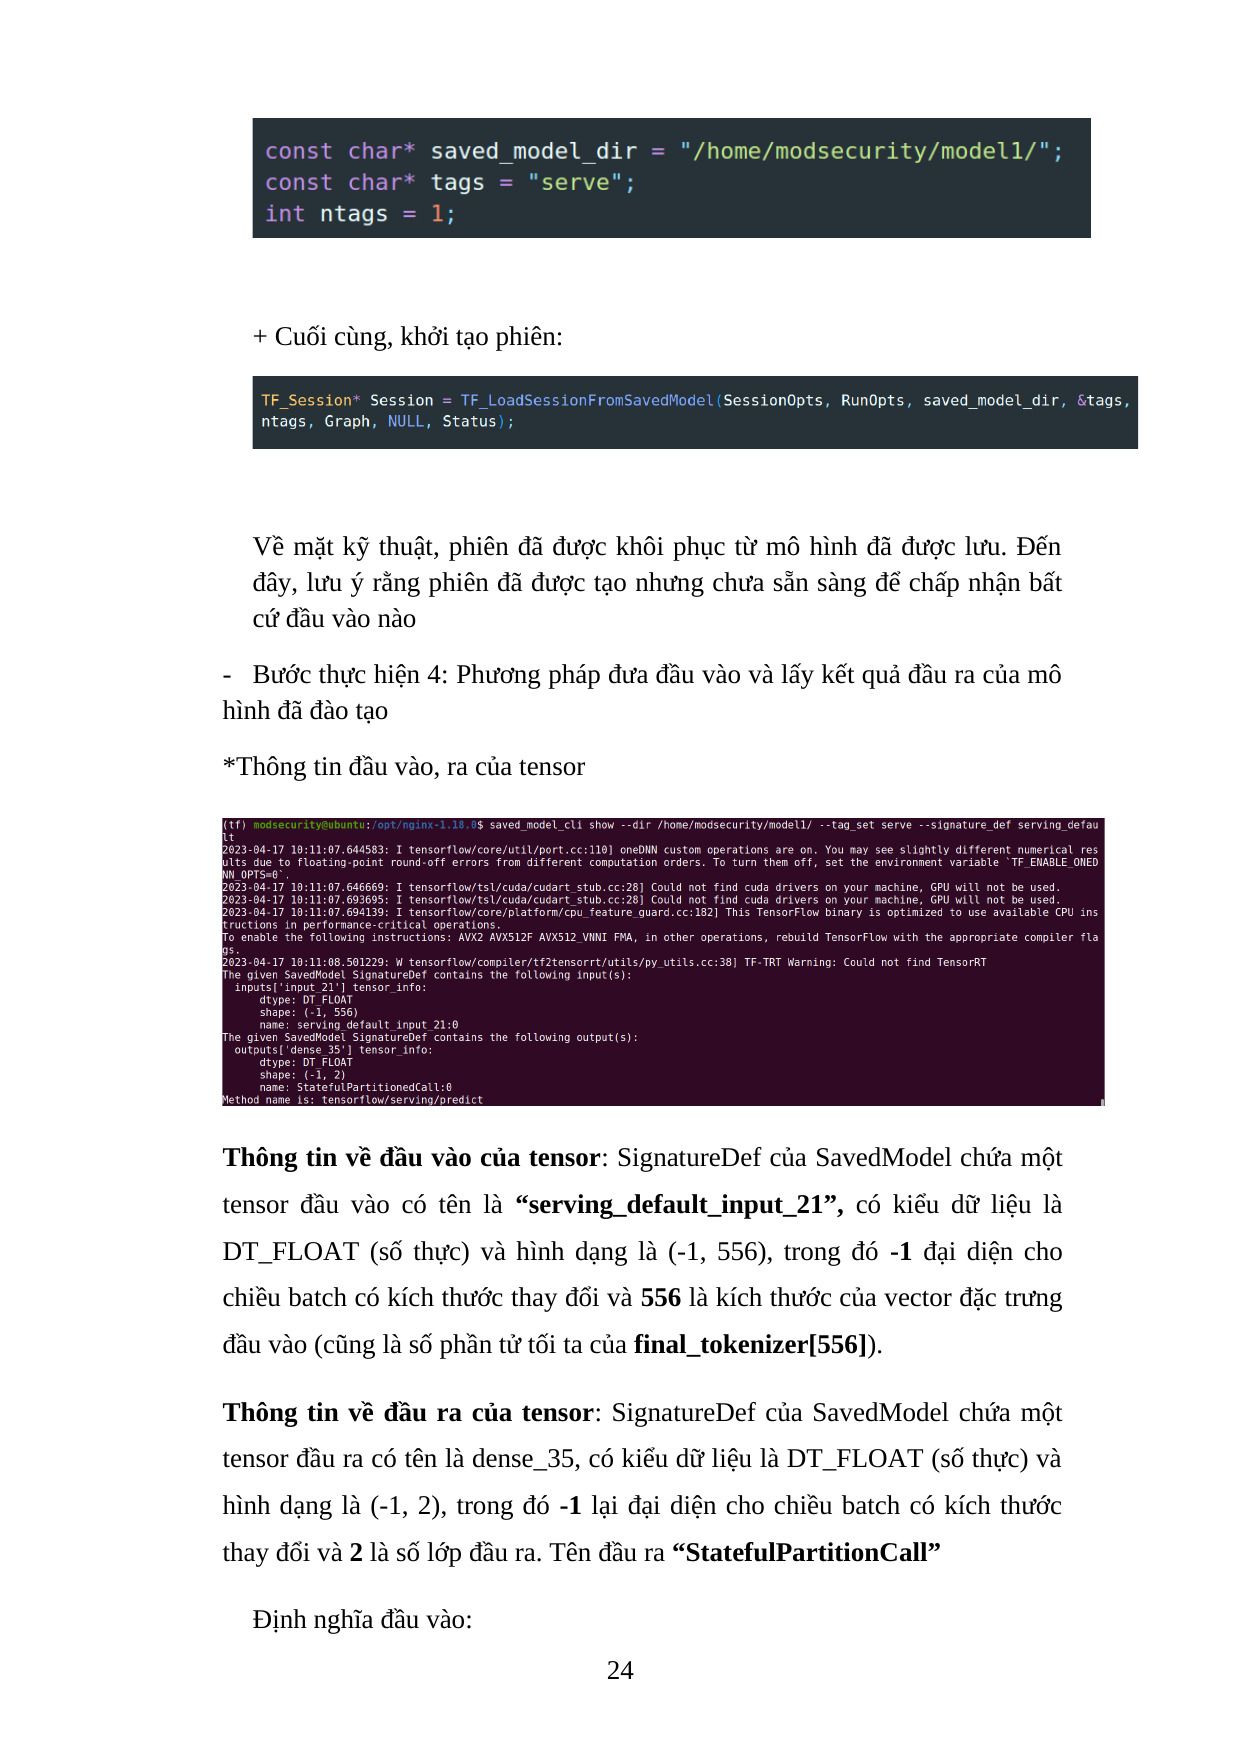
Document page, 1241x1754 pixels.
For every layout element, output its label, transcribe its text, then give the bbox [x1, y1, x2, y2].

text Về mặt kỹ thuật, phiên đã được khôi phục từ mô hình đã được lưu. Đến đây, lưu ý rằng phiên đã được tạo nhưng chưa sẵn sàng để chấp nhận bất cứ đầu vào nào [252, 530, 1063, 633]
picture [252, 376, 1139, 449]
text Định nghĩa đầu vào: [252, 1603, 1063, 1634]
text + Cuối cùng, khởi tạo phiên: [252, 320, 1063, 351]
text Thông tin về đầu vào của tensor: SignatureDef của SavedModel chứa một tensor đầu vào có tên là “serving_default_input_21”, có kiểu dữ liệu là DT_FLOAT (số thực) và hình dạng là (-1, 556), trong đó -1 đại diện cho chiều batch có kích thước thay đổi và 556 là kích thước của vector đặc trưng đầu vào (cũng là số phần tử tối ta của final_tokenizer[556]). [222, 1142, 1063, 1359]
picture [252, 118, 1091, 238]
picture [222, 818, 1105, 1106]
text *Thông tin đầu vào, ra của tensor [222, 751, 1063, 782]
text Thông tin về đầu ra của tensor: SignatureDef của SavedModel chứa một tensor đầu ra có tên là dense_35, có kiểu dữ liệu là DT_FLOAT (số thực) và hình dạng là (-1, 2), trong đó -1 lại đại diện cho chiều batch có kích thước thay đổi và 2 là số lớp đầu ra. Tên đầu ra “StatefulPartitionCall” [222, 1396, 1063, 1567]
text - Bước thực hiện 4: Phương pháp đưa đầu vào và lấy kết quả đầu ra của mô hình đã đào tạo [222, 658, 1063, 725]
